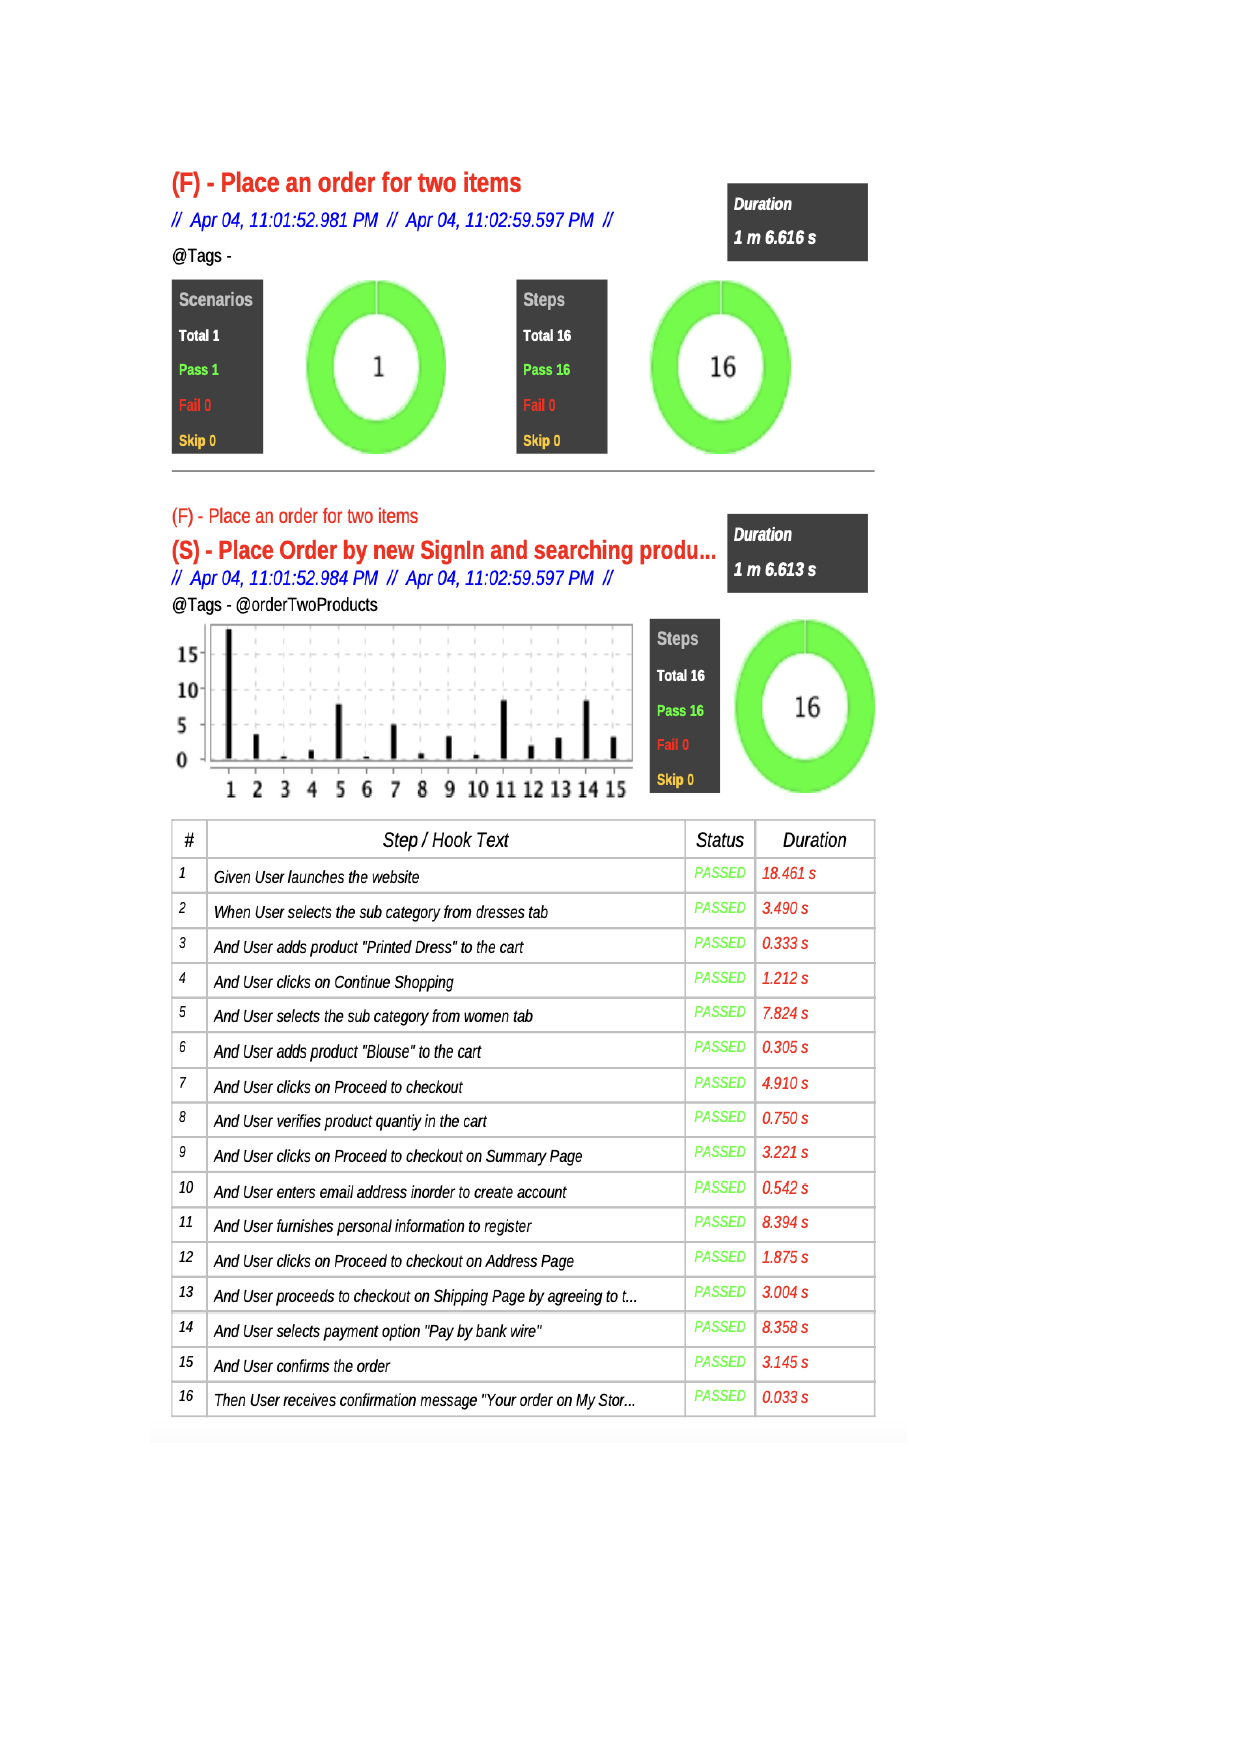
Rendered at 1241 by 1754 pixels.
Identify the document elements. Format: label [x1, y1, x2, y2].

picture [150, 150, 908, 1443]
